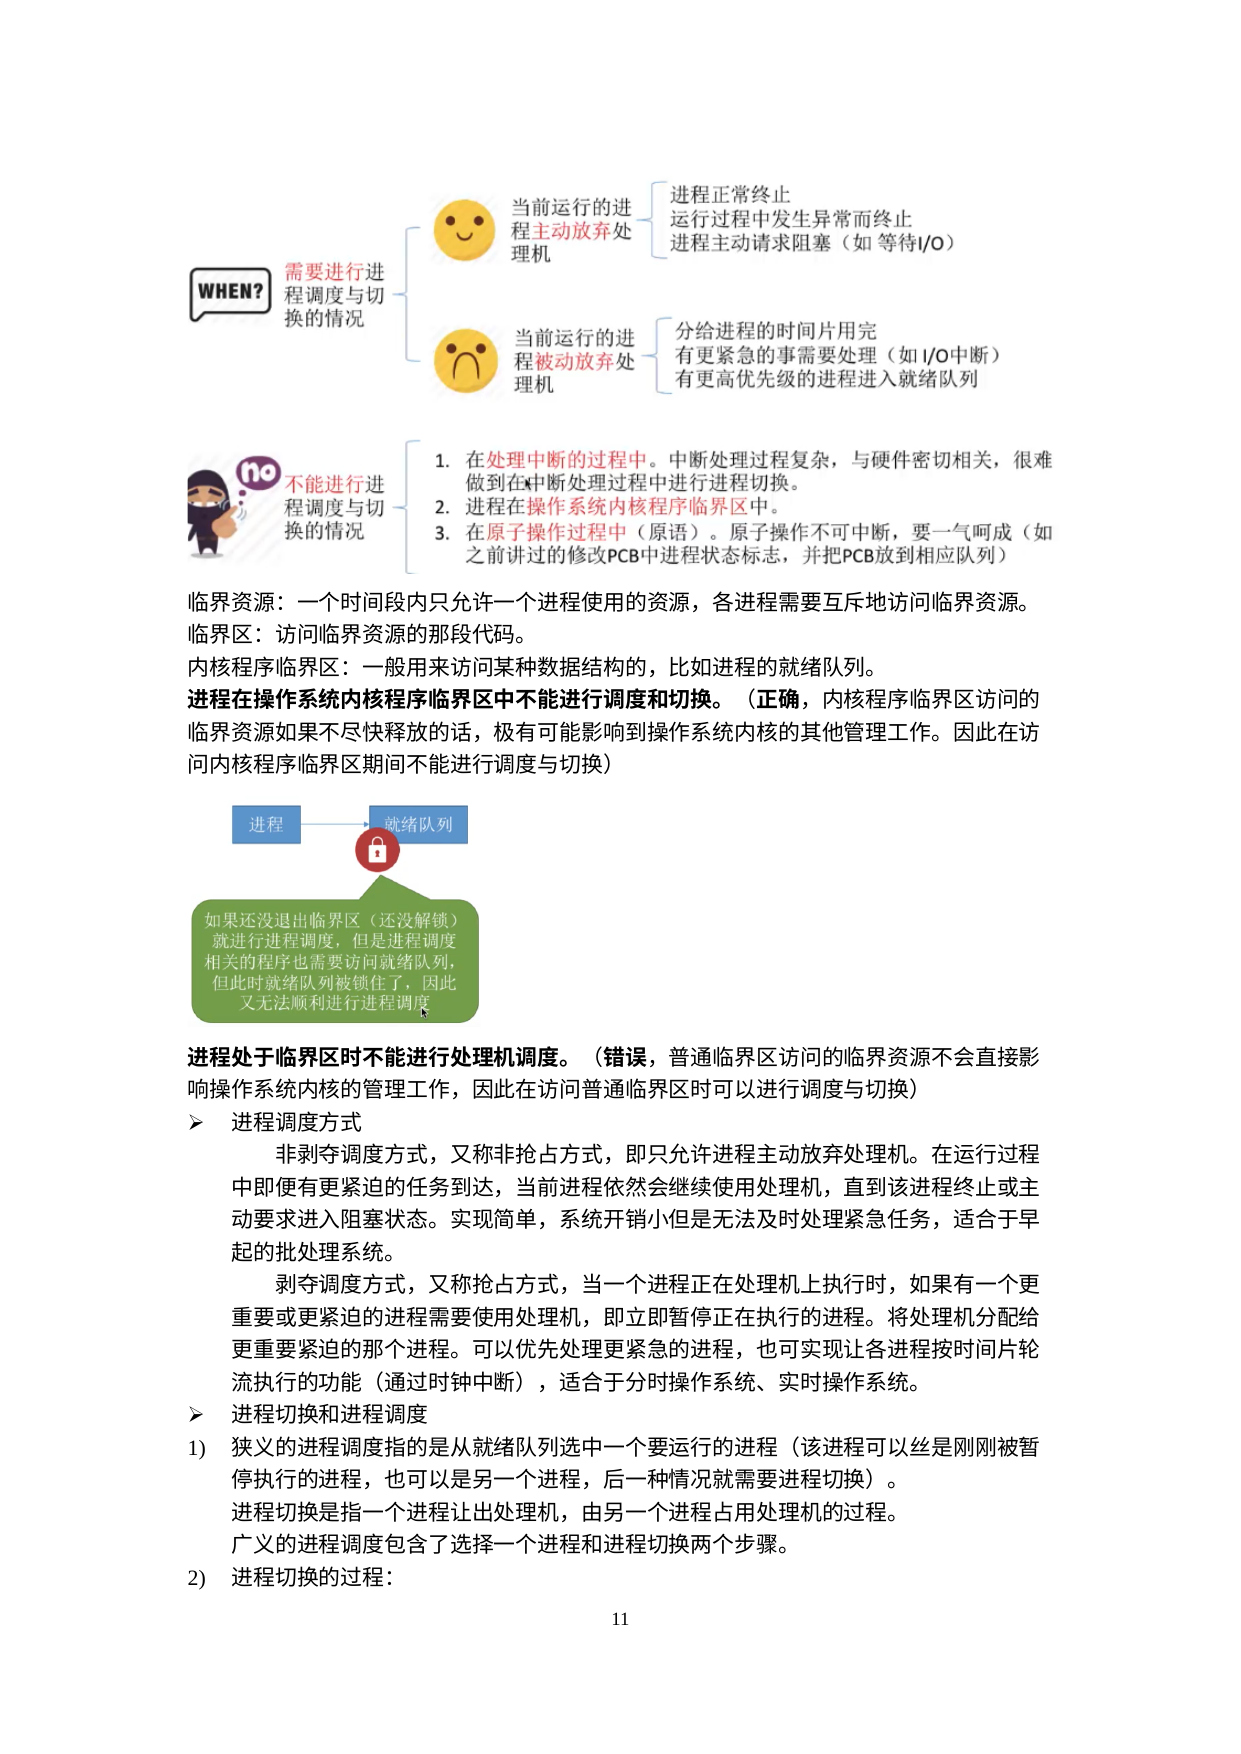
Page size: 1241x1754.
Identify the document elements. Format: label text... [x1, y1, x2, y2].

picture [187, 172, 1066, 574]
list 非剥夺调度方式，又称非抢占方式，即只允许进程主动放弃处理机。在运行过程中即便有更紧迫的任务到达，当前进程依然会继续使用处理机，直到该进程终止或主动要求进入阻塞状态。实现简单，系统开销小但是无法及时处理紧急任务，适合于早起的批处理系统。 [231, 1137, 1053, 1267]
list 进程调度方式 [187, 1104, 1053, 1137]
text 内核程序临界区：一般用来访问某种数据结构的，比如进程的就绪队列。 [187, 649, 1053, 682]
text 临界资源：一个时间段内只允许一个进程使用的资源，各进程需要互斥地访问临界资源。 [187, 584, 1053, 617]
list 进程切换的过程： [187, 1559, 1053, 1592]
list 剥夺调度方式，又称抢占方式，当一个进程正在处理机上执行时，如果有一个更重要或更紧迫的进程需要使用处理机，即立即暂停正在执行的进程。将处理机分配给更重要紧迫的那个进程。可以优先处理更紧急的进程，也可实现让各进程按时间片轮流执行的功能（通过时钟中断），适合于分时操作系统、实时操作系统。 [231, 1267, 1053, 1397]
list 狭义的进程调度指的是从就绪队列选中一个要运行的进程（该进程可以丝是刚刚被暂停执行的进程，也可以是另一个进程，后一种情况就需要进程切换）。 [187, 1429, 1053, 1494]
text 广义的进程调度包含了选择一个进程和进程切换两个步骤。 [187, 1527, 1053, 1559]
text 进程切换是指一个进程让出处理机，由另一个进程占用处理机的过程。 [187, 1494, 1053, 1527]
text 临界区：访问临界资源的那段代码。 [187, 617, 1053, 649]
text 进程处于临界区时不能进行处理机调度。（错误，普通临界区访问的临界资源不会直接影响操作系统内核的管理工作，因此在访问普通临界区时可以进行调度与切换） [187, 1039, 1053, 1104]
text 进程在操作系统内核程序临界区中不能进行调度和切换。（正确，内核程序临界区访问的临界资源如果不尽快释放的话，极有可能影响到操作系统内核的其他管理工作。因此在访问内核程序临界区期间不能进行调度与切换） [187, 682, 1053, 779]
picture [187, 792, 481, 1027]
list 进程切换和进程调度 [187, 1397, 1053, 1429]
